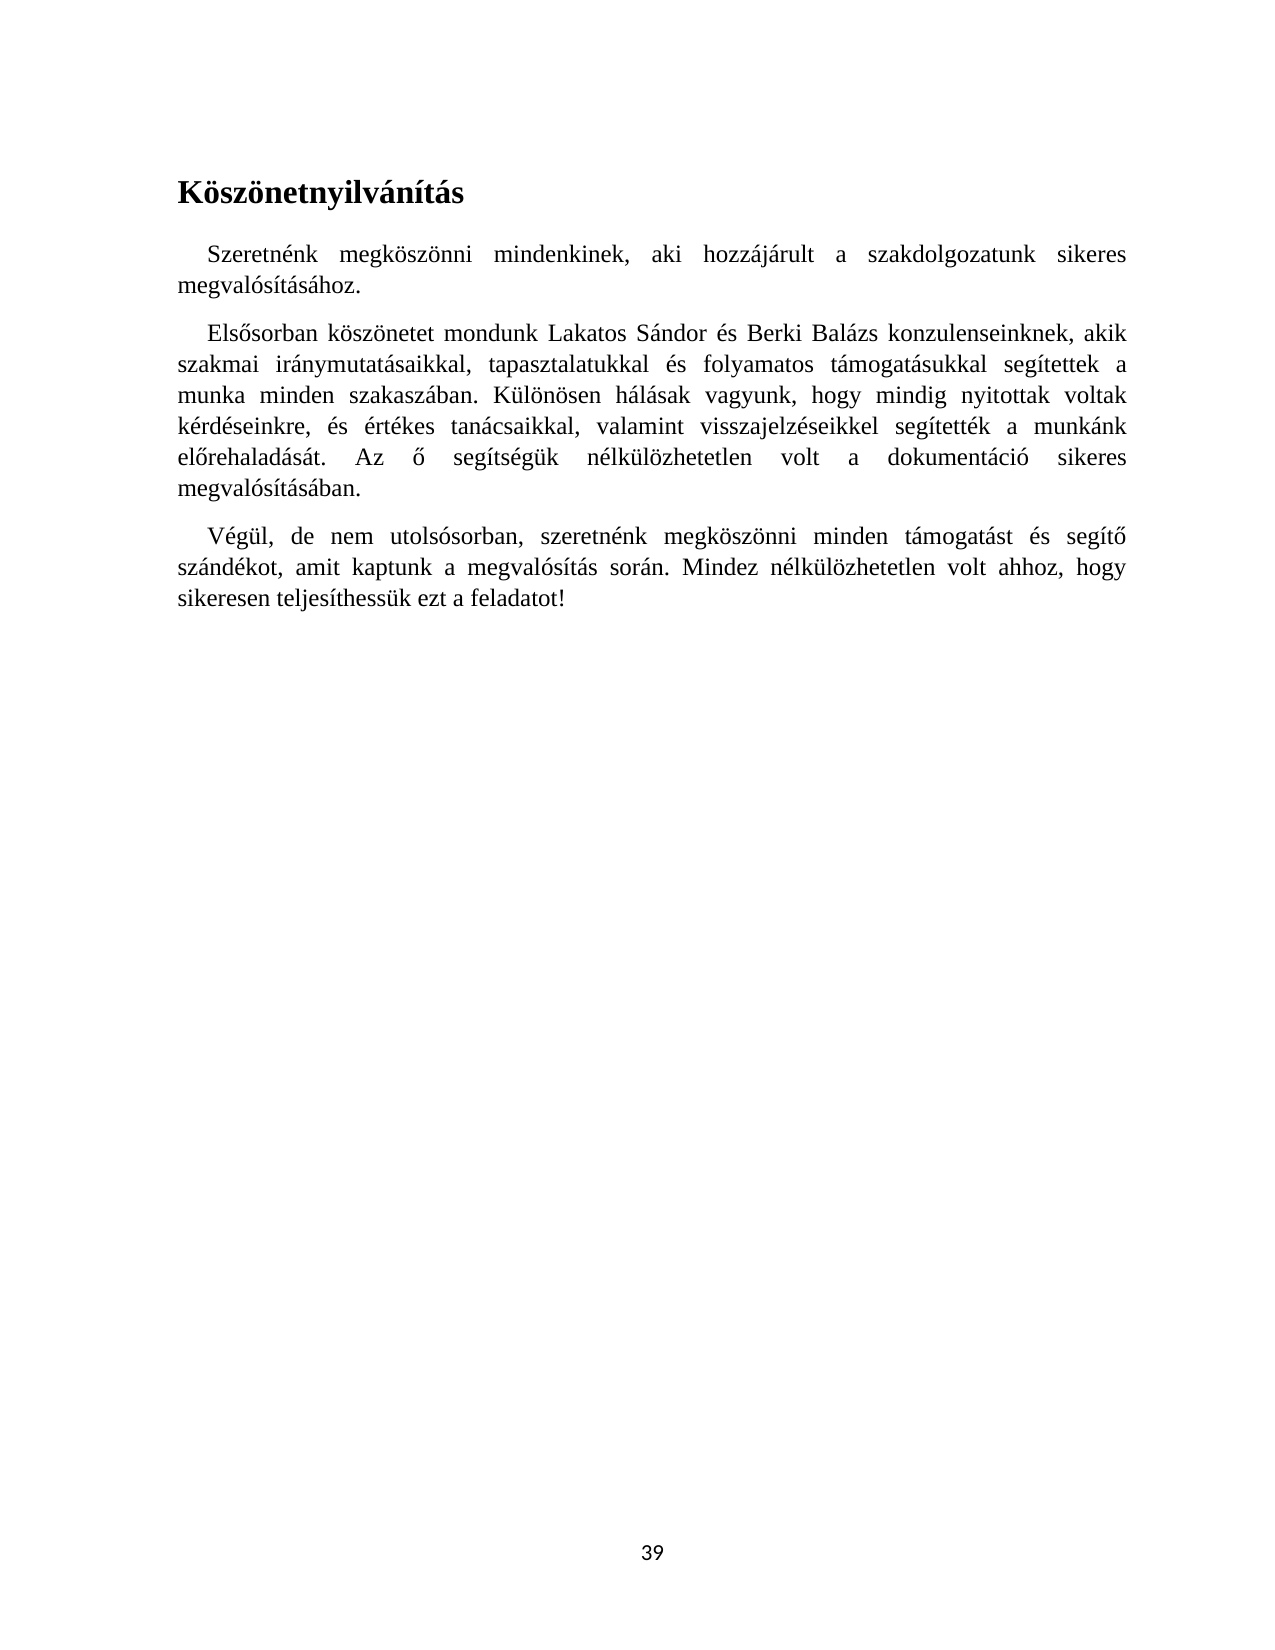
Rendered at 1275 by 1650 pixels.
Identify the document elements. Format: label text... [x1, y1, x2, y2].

text Végül, de nem utolsósorban, szeretnénk megköszönni minden támogatást és segítő szándékot, amit kaptunk a megvalósítás során. Mindez nélkülözhetetlen volt ahhoz, hogy sikeresen teljesíthessük ezt a feladatot! [177, 521, 1127, 612]
text Elsősorban köszönetet mondunk Lakatos Sándor és Berki Balázs konzulenseinknek, akik szakmai iránymutatásaikkal, tapasztalatukkal és folyamatos támogatásukkal segítettek a munka minden szakaszában. Különösen hálásak vagyunk, hogy mindig nyitottak voltak kérdéseinkre, és értékes tanácsaikkal, valamint visszajelzéseikkel segítették a munkánk előrehaladását. Az ő segítségük nélkülözhetetlen volt a dokumentáció sikeres megvalósításában. [177, 318, 1127, 502]
text Szeretnénk megköszönni mindenkinek, aki hozzájárult a szakdolgozatunk sikeres megvalósításához. [177, 239, 1127, 299]
subtitle Köszönetnyilvánítás [177, 173, 1127, 211]
